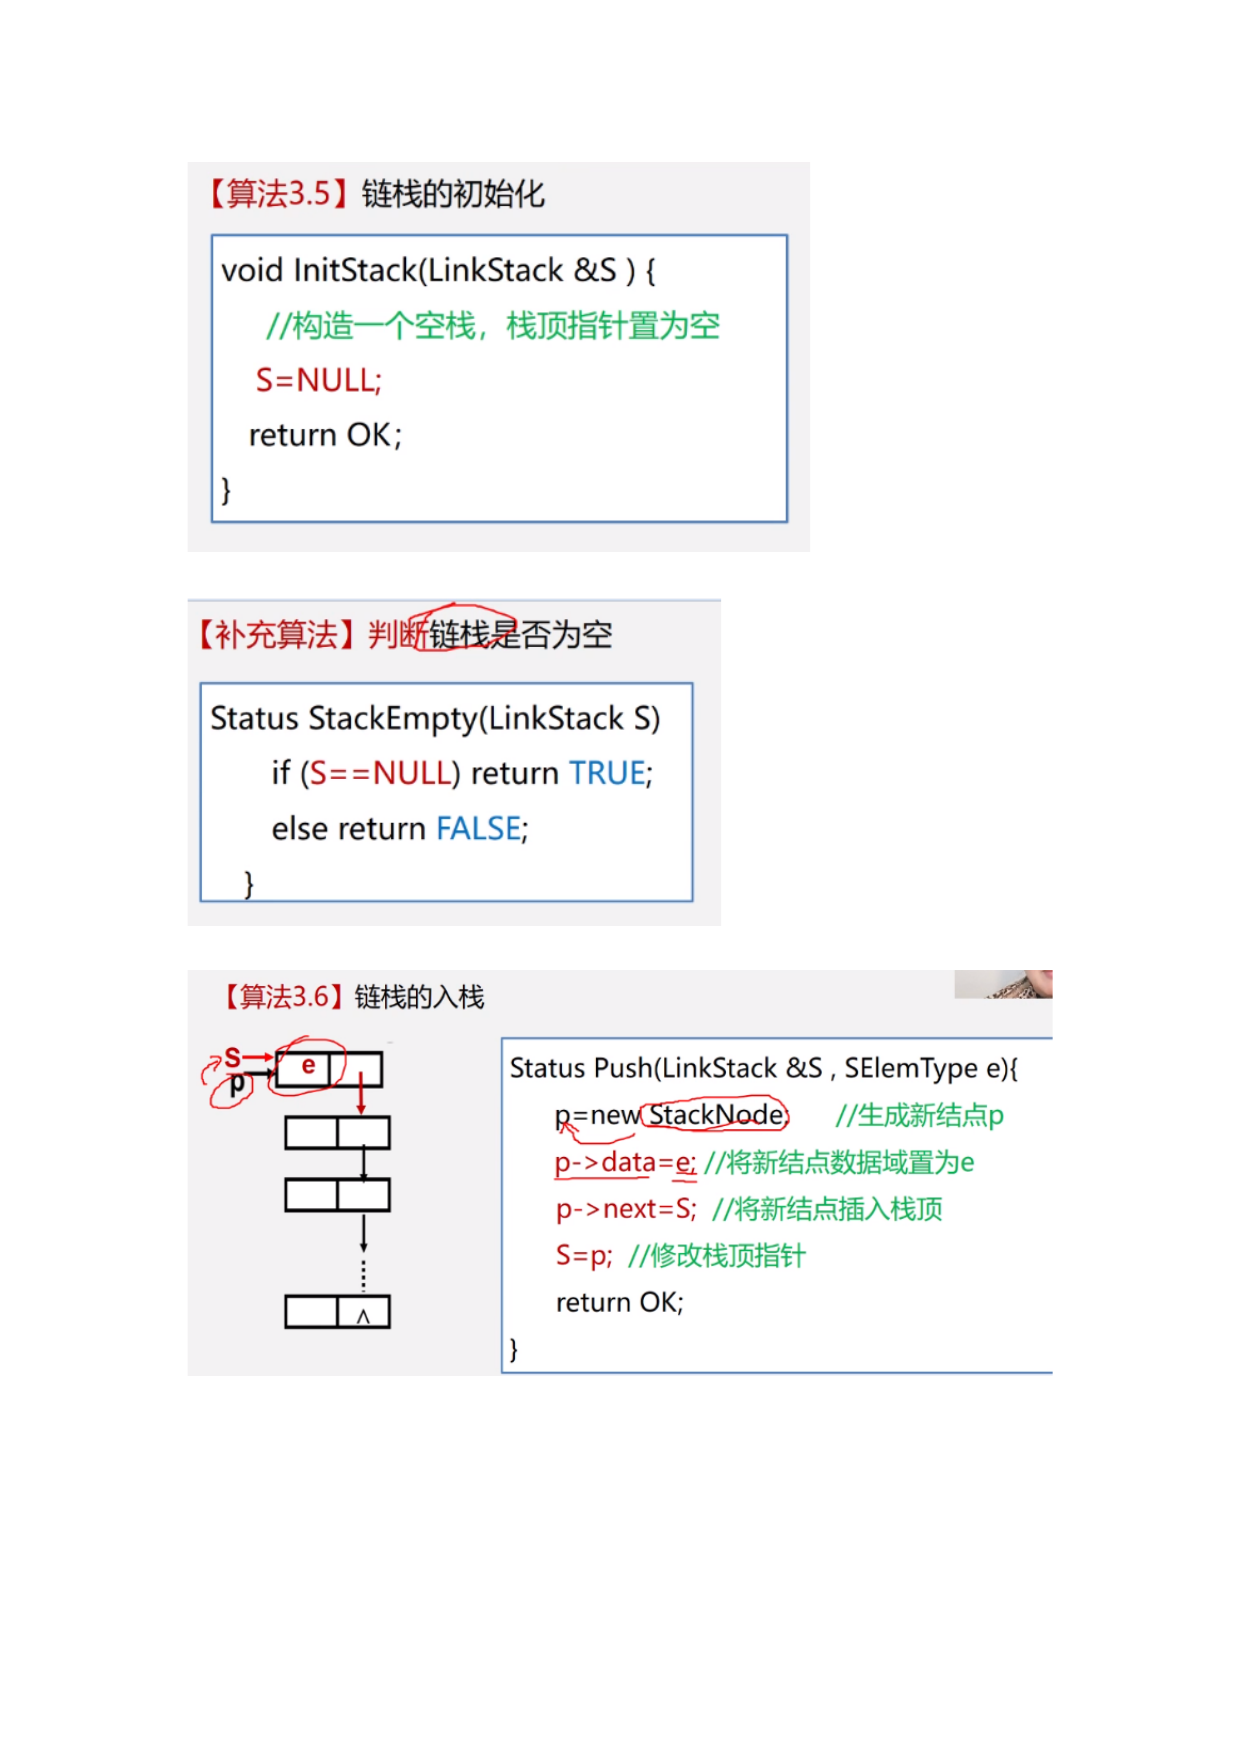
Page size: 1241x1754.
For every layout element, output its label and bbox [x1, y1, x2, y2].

picture [187, 598, 722, 926]
picture [187, 970, 1053, 1376]
picture [187, 162, 811, 552]
